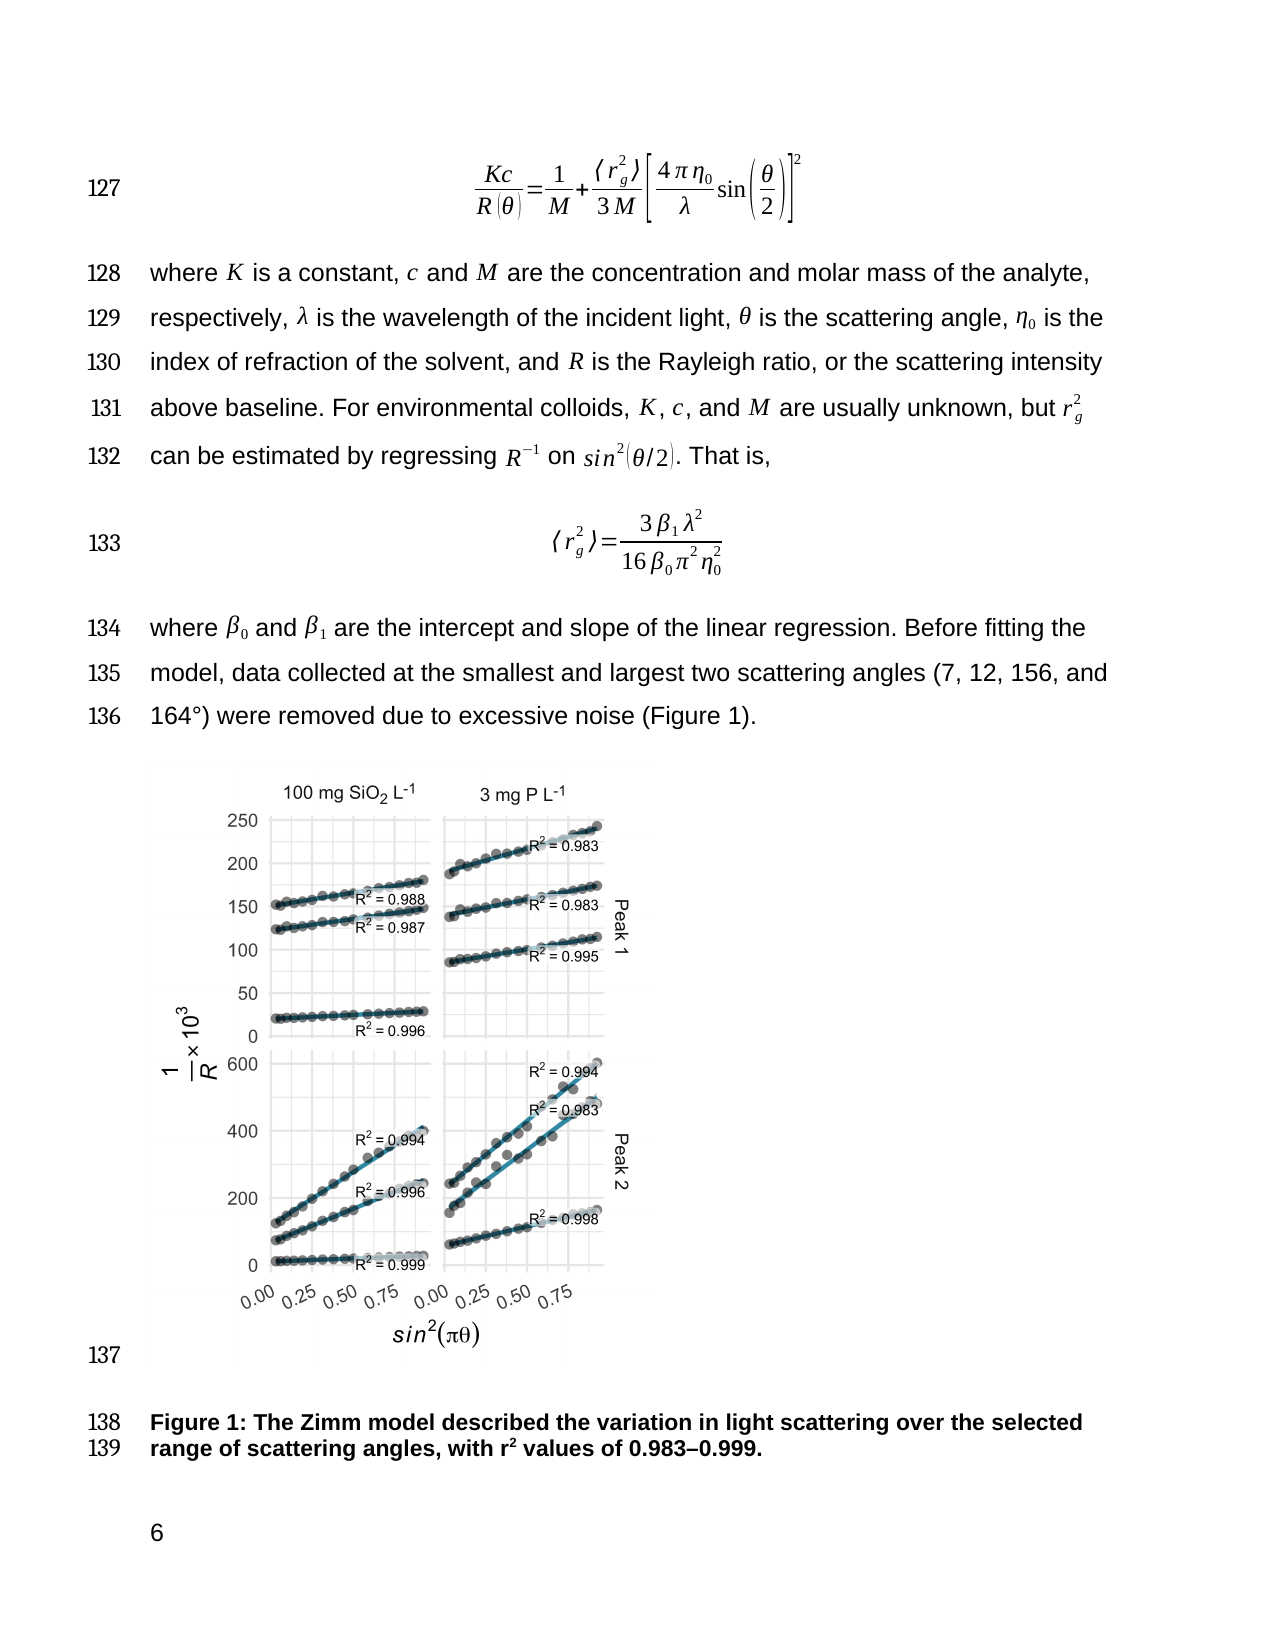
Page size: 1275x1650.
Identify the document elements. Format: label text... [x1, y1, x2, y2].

text where and are the intercept and slope of the linear regression. Before fitting the model, data collected at the smallest and largest two scattering angles (7, 12, 156, and 164°) were removed due to excessive noise (Figure 1). [150, 612, 1125, 729]
text Figure 1: The Zimm model described the variation in light scattering over the selected range of scattering angles, with r2 values of 0.983–0.999. [150, 1409, 1125, 1462]
text where is a constant, and are the concentration and molar mass of the analyte, respectively, is the wavelength of the incident light, is the scattering angle, is the index of refraction of the solvent, and is the Rayleigh ratio, or the scattering intensity above baseline. For environmental colloids, , , and are usually unknown, but can be estimated by regressing on . That is, [150, 258, 1125, 472]
picture [150, 762, 650, 1364]
